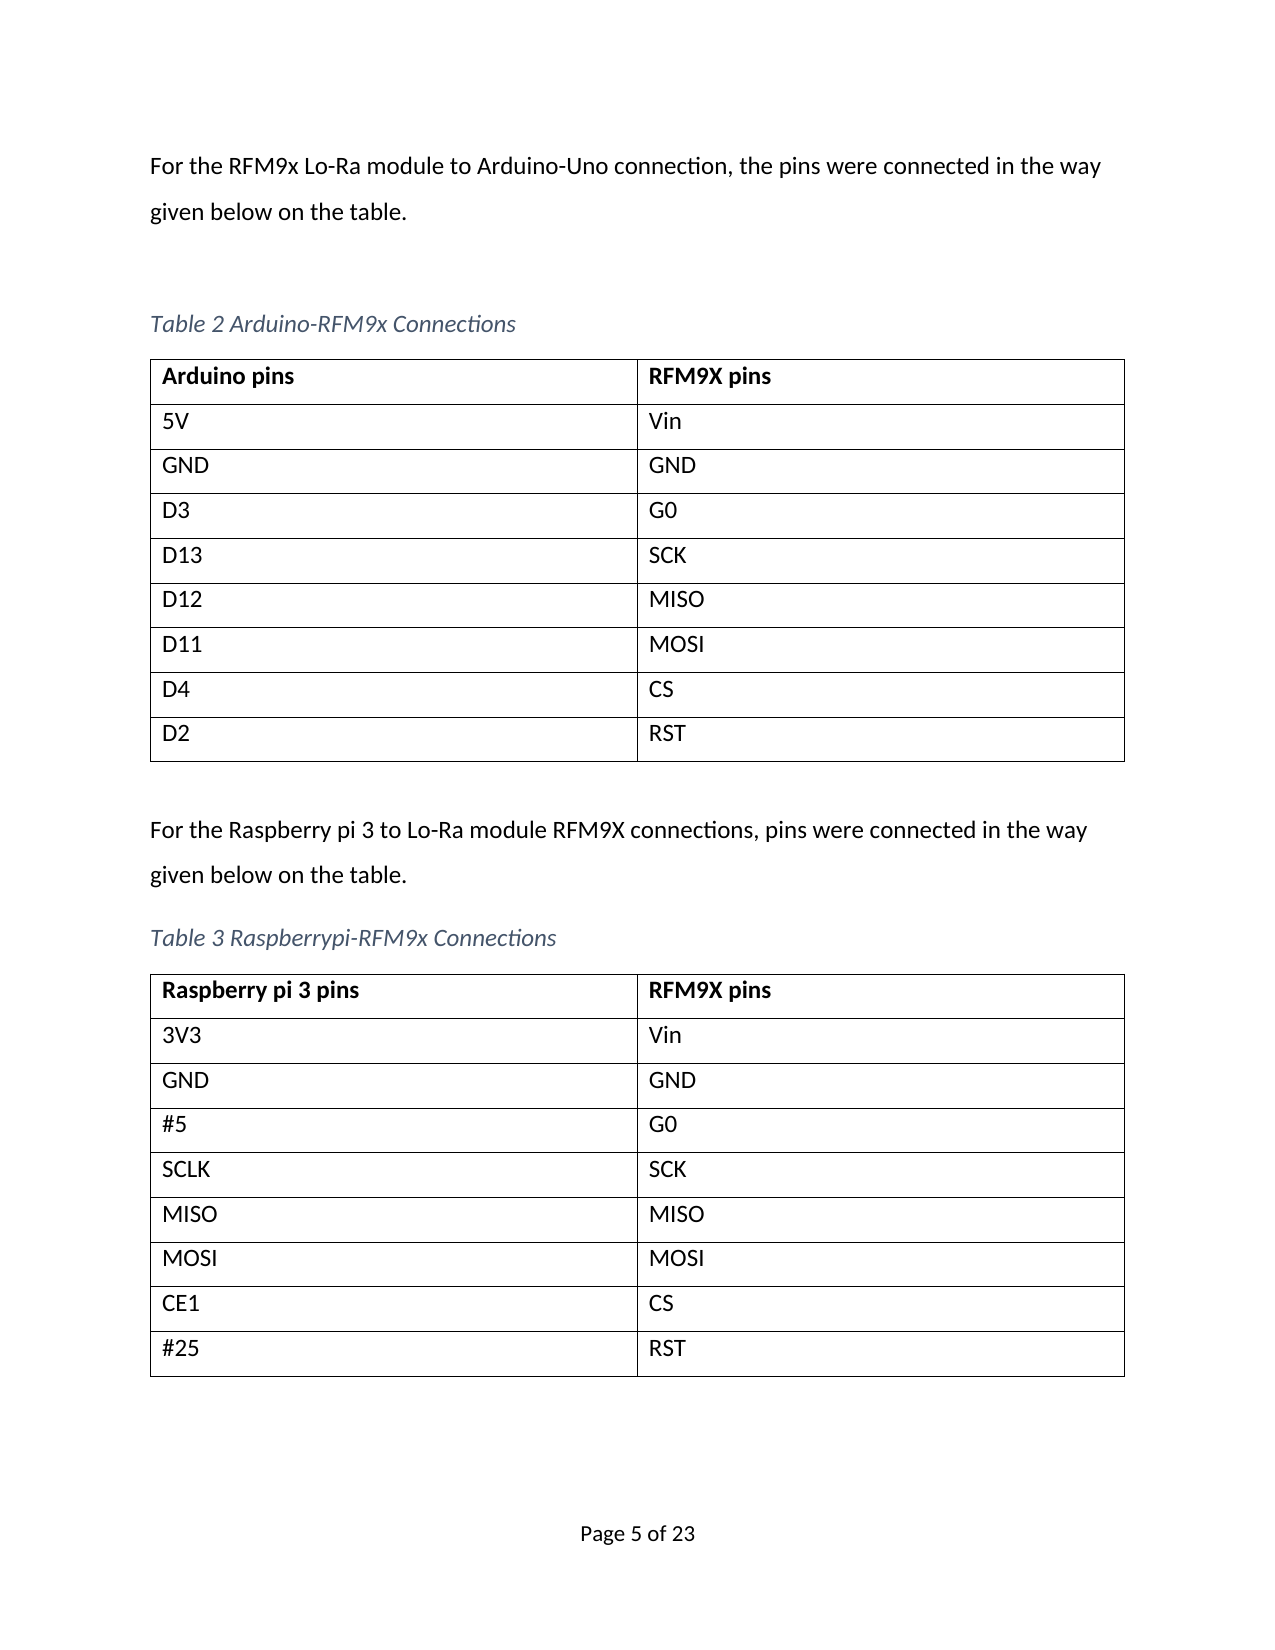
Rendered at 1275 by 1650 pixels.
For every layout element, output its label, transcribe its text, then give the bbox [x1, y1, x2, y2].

table_cell MOSI [638, 1243, 1124, 1286]
table_cell SCK [638, 539, 1124, 582]
text For the RFM9x Lo-Ra module to Arduino-Uno connection, the pins were connected in the way given below on the table. [150, 150, 1125, 226]
text Table 3 Raspberrypi-RFM9x Connections [150, 922, 1125, 953]
table_cell #25 [151, 1332, 637, 1376]
table_cell GND [638, 450, 1124, 493]
table_cell G0 [638, 1109, 1124, 1152]
table_cell Vin [638, 405, 1124, 448]
table_cell D4 [151, 673, 637, 717]
table_header Arduino pins [151, 360, 637, 404]
table_cell GND [638, 1064, 1124, 1107]
table_cell GND [151, 450, 637, 493]
table_cell Vin [638, 1019, 1124, 1063]
table_cell MISO [638, 584, 1124, 627]
table_header RFM9X pins [638, 975, 1124, 1018]
table_cell #5 [151, 1109, 637, 1152]
table_cell SCLK [151, 1153, 637, 1197]
text For the Raspberry pi 3 to Lo-Ra module RFM9X connections, pins were connected in the way given below on the table. [150, 814, 1125, 890]
table_cell RST [638, 718, 1124, 761]
table_cell D11 [151, 628, 637, 672]
table_cell MISO [638, 1198, 1124, 1242]
table_cell D3 [151, 494, 637, 538]
table_cell D13 [151, 539, 637, 582]
table_cell G0 [638, 494, 1124, 538]
table_cell 5V [151, 405, 637, 448]
table_cell D12 [151, 584, 637, 627]
table_cell MOSI [151, 1243, 637, 1286]
table_cell MOSI [638, 628, 1124, 672]
table_cell CS [638, 1287, 1124, 1331]
table_cell 3V3 [151, 1019, 637, 1063]
table_cell RST [638, 1332, 1124, 1376]
table_header Raspberry pi 3 pins [151, 975, 637, 1018]
table_cell GND [151, 1064, 637, 1107]
text Table 2 Arduino-RFM9x Connections [150, 308, 1125, 338]
table_cell SCK [638, 1153, 1124, 1197]
table_header RFM9X pins [638, 360, 1124, 404]
table_cell MISO [151, 1198, 637, 1242]
table_cell CS [638, 673, 1124, 717]
table_cell D2 [151, 718, 637, 761]
table_cell CE1 [151, 1287, 637, 1331]
